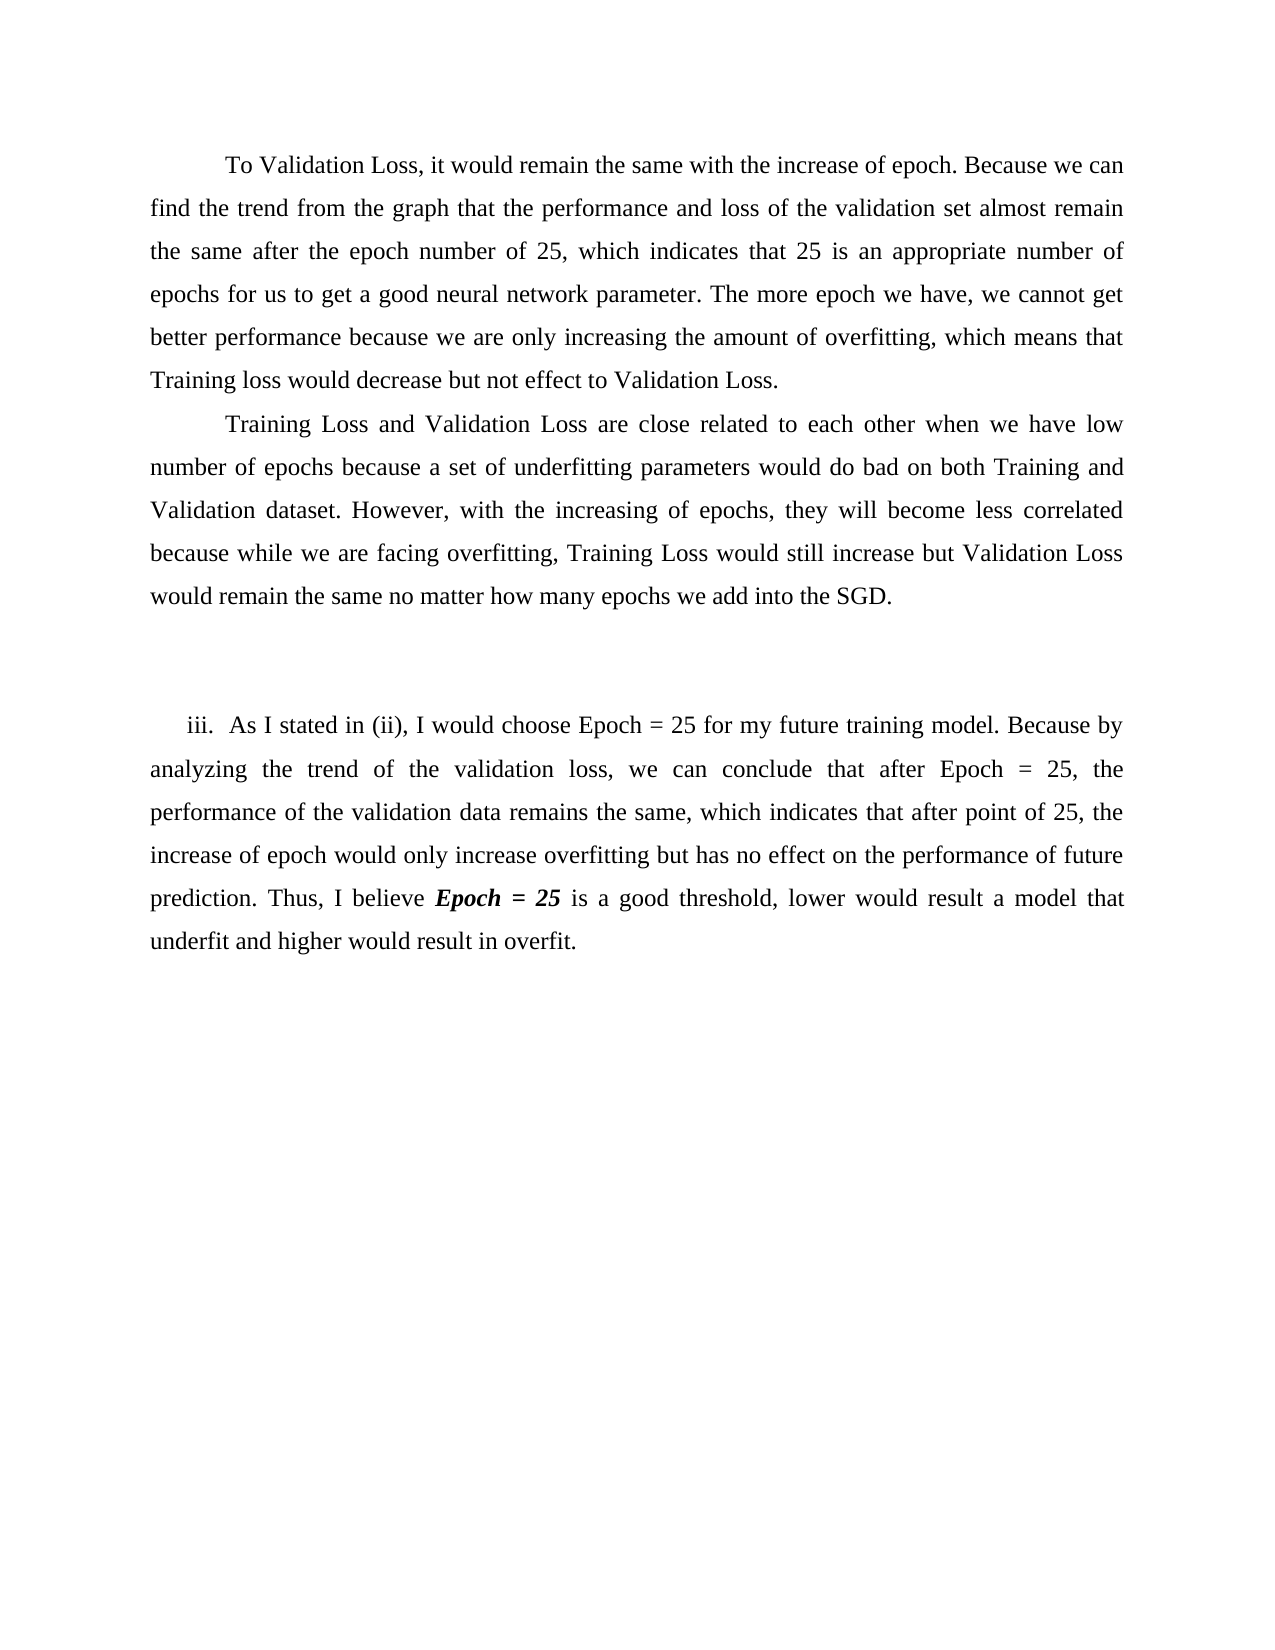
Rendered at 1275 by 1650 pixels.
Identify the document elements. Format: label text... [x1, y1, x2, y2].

text iii. As I stated in (ii), I would choose Epoch = 25 for my future training model. Because by analyzing the trend of the validation loss, we can conclude that after Epoch = 25, the performance of the validation data remains the same, which indicates that after point of 25, the increase of epoch would only increase overfitting but has no effect on the performance of future prediction. Thus, I believe Epoch = 25 is a good threshold, lower would result a model that underfit and higher would result in overfit. [150, 711, 1125, 955]
text To Validation Loss, it would remain the same with the increase of epoch. Because we can find the trend from the graph that the performance and loss of the validation set almost remain the same after the epoch number of 25, which indicates that 25 is an appropriate number of epochs for us to get a good neural network parameter. The more epoch we have, we cannot get better performance because we are only increasing the amount of overfitting, which means that Training loss would decrease but not effect to Validation Loss. [150, 150, 1125, 394]
text Training Loss and Validation Loss are close related to each other when we have low number of epochs because a set of underfitting parameters would do bad on both Training and Validation dataset. However, with the increasing of epochs, they will become less correlated because while we are facing overfitting, Training Loss would still increase but Validation Loss would remain the same no matter how many epochs we add into the SGD. [150, 409, 1125, 610]
